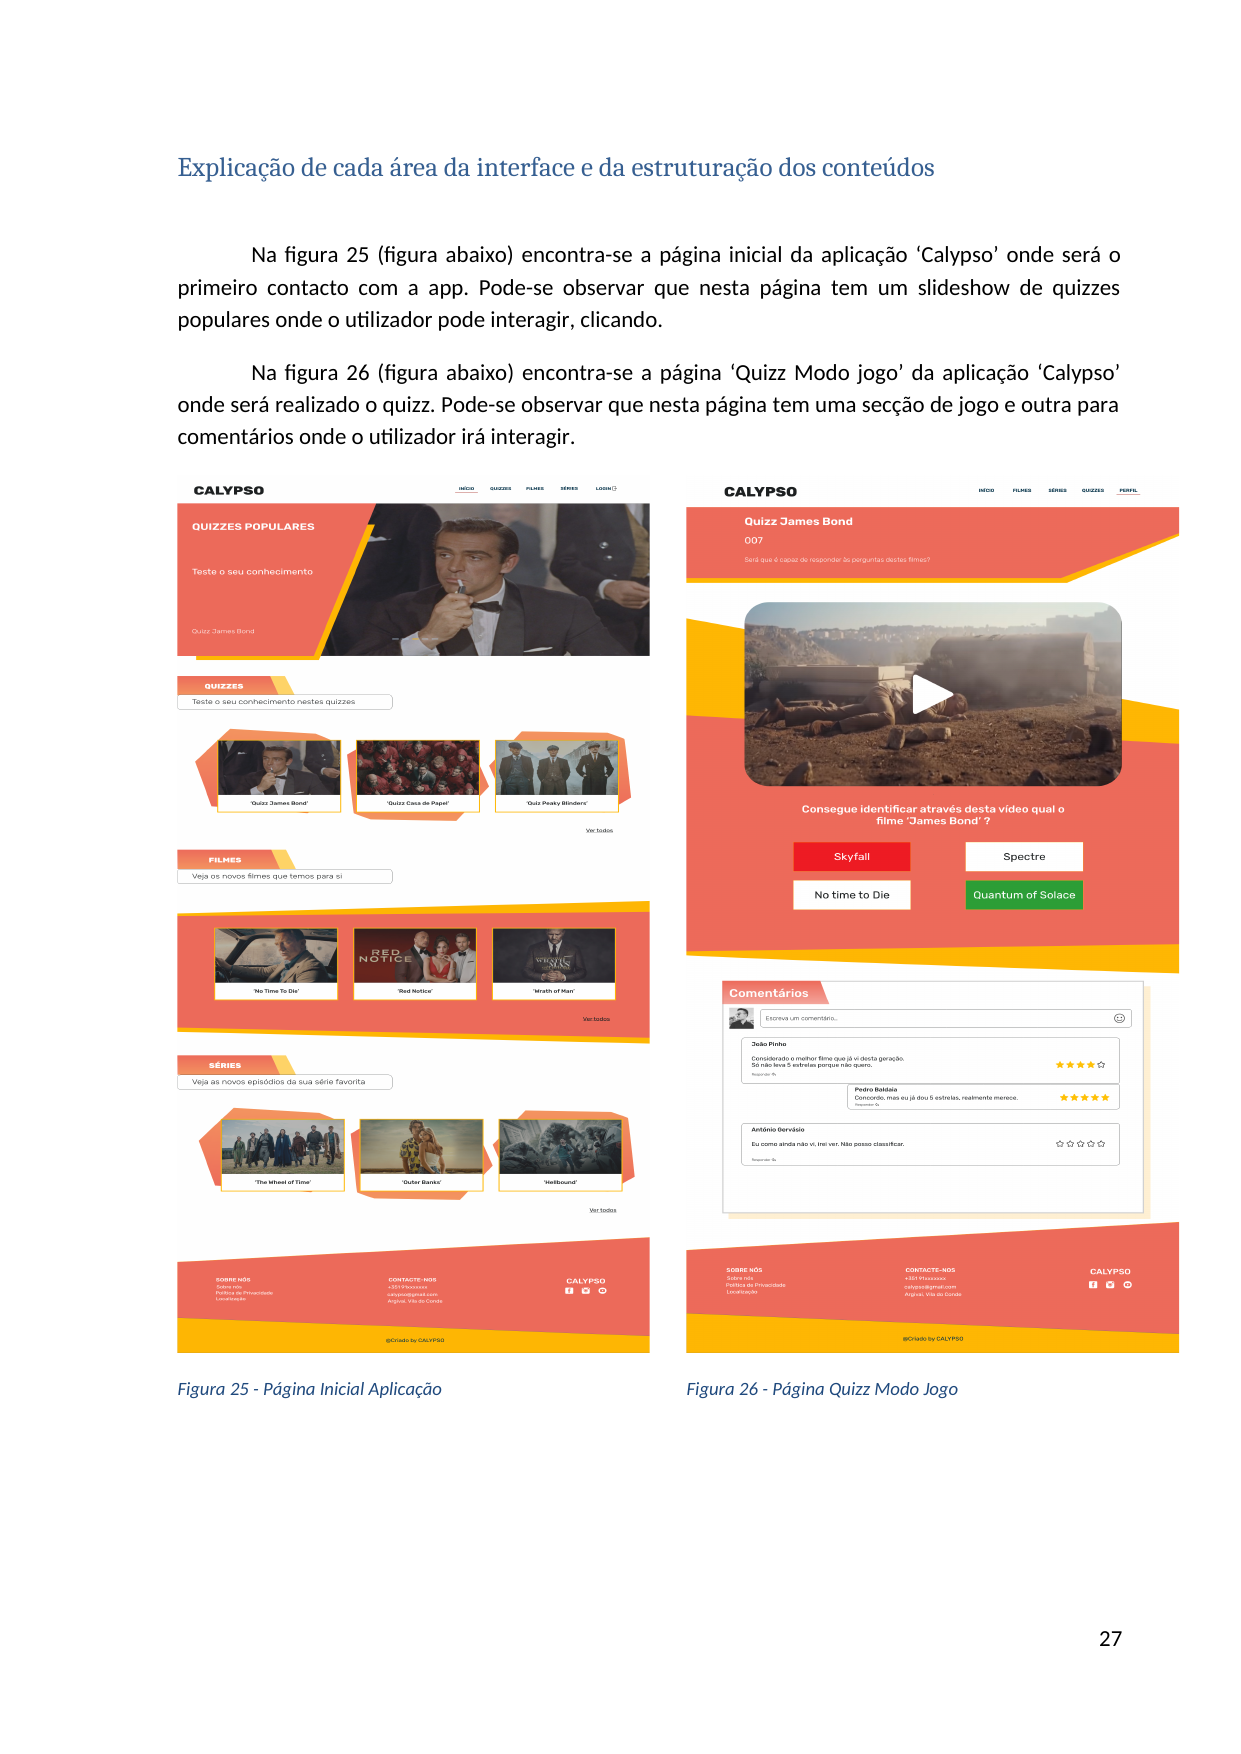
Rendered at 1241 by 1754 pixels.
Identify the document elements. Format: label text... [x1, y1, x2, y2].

text Na figura 26 (figura abaixo) encontra-se a página ‘Quizz Modo jogo’ da aplicação ‘Calypso’ onde será realizado o quizz. Pode-se observar que nesta página tem uma secção de jogo e outra para comentários onde o utilizador irá interagir. [177, 358, 1122, 450]
picture [686, 475, 1180, 1353]
text Figura 25 - Página Inicial Aplicação [177, 1378, 613, 1401]
picture [177, 475, 650, 1353]
text Na figura 25 (figura abaixo) encontra-se a página inicial da aplicação ‘Calypso’ onde será o primeiro contacto com a app. Pode-se observar que nesta página tem um slideshow de quizzes populares onde o utilizador pode interagir, clicando. [177, 241, 1122, 333]
subtitle Explicação de cada área da interface e da estruturação dos conteúdos [177, 152, 1122, 183]
text Figura 26 - Página Quizz Modo Jogo [686, 1377, 1122, 1400]
